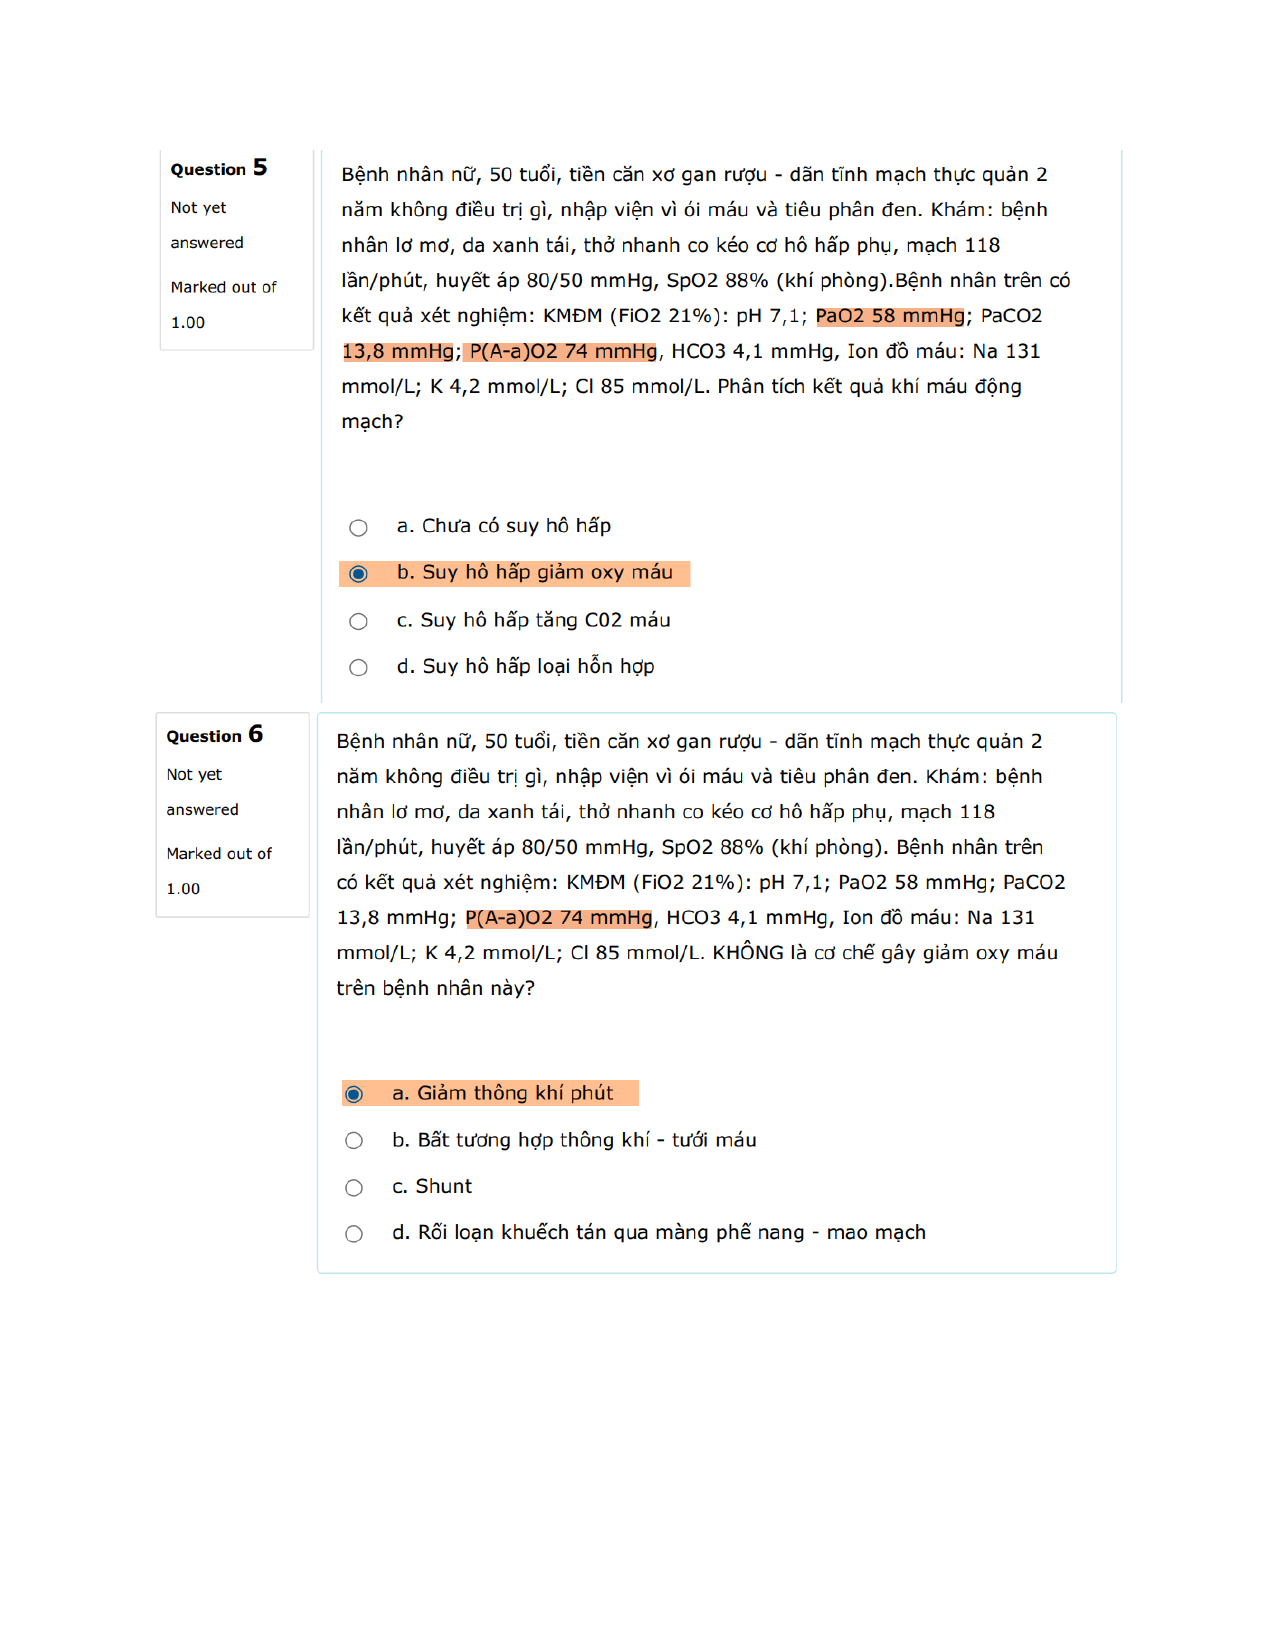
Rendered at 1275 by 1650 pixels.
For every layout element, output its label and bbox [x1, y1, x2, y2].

picture [150, 150, 1125, 703]
picture [150, 705, 1125, 1278]
